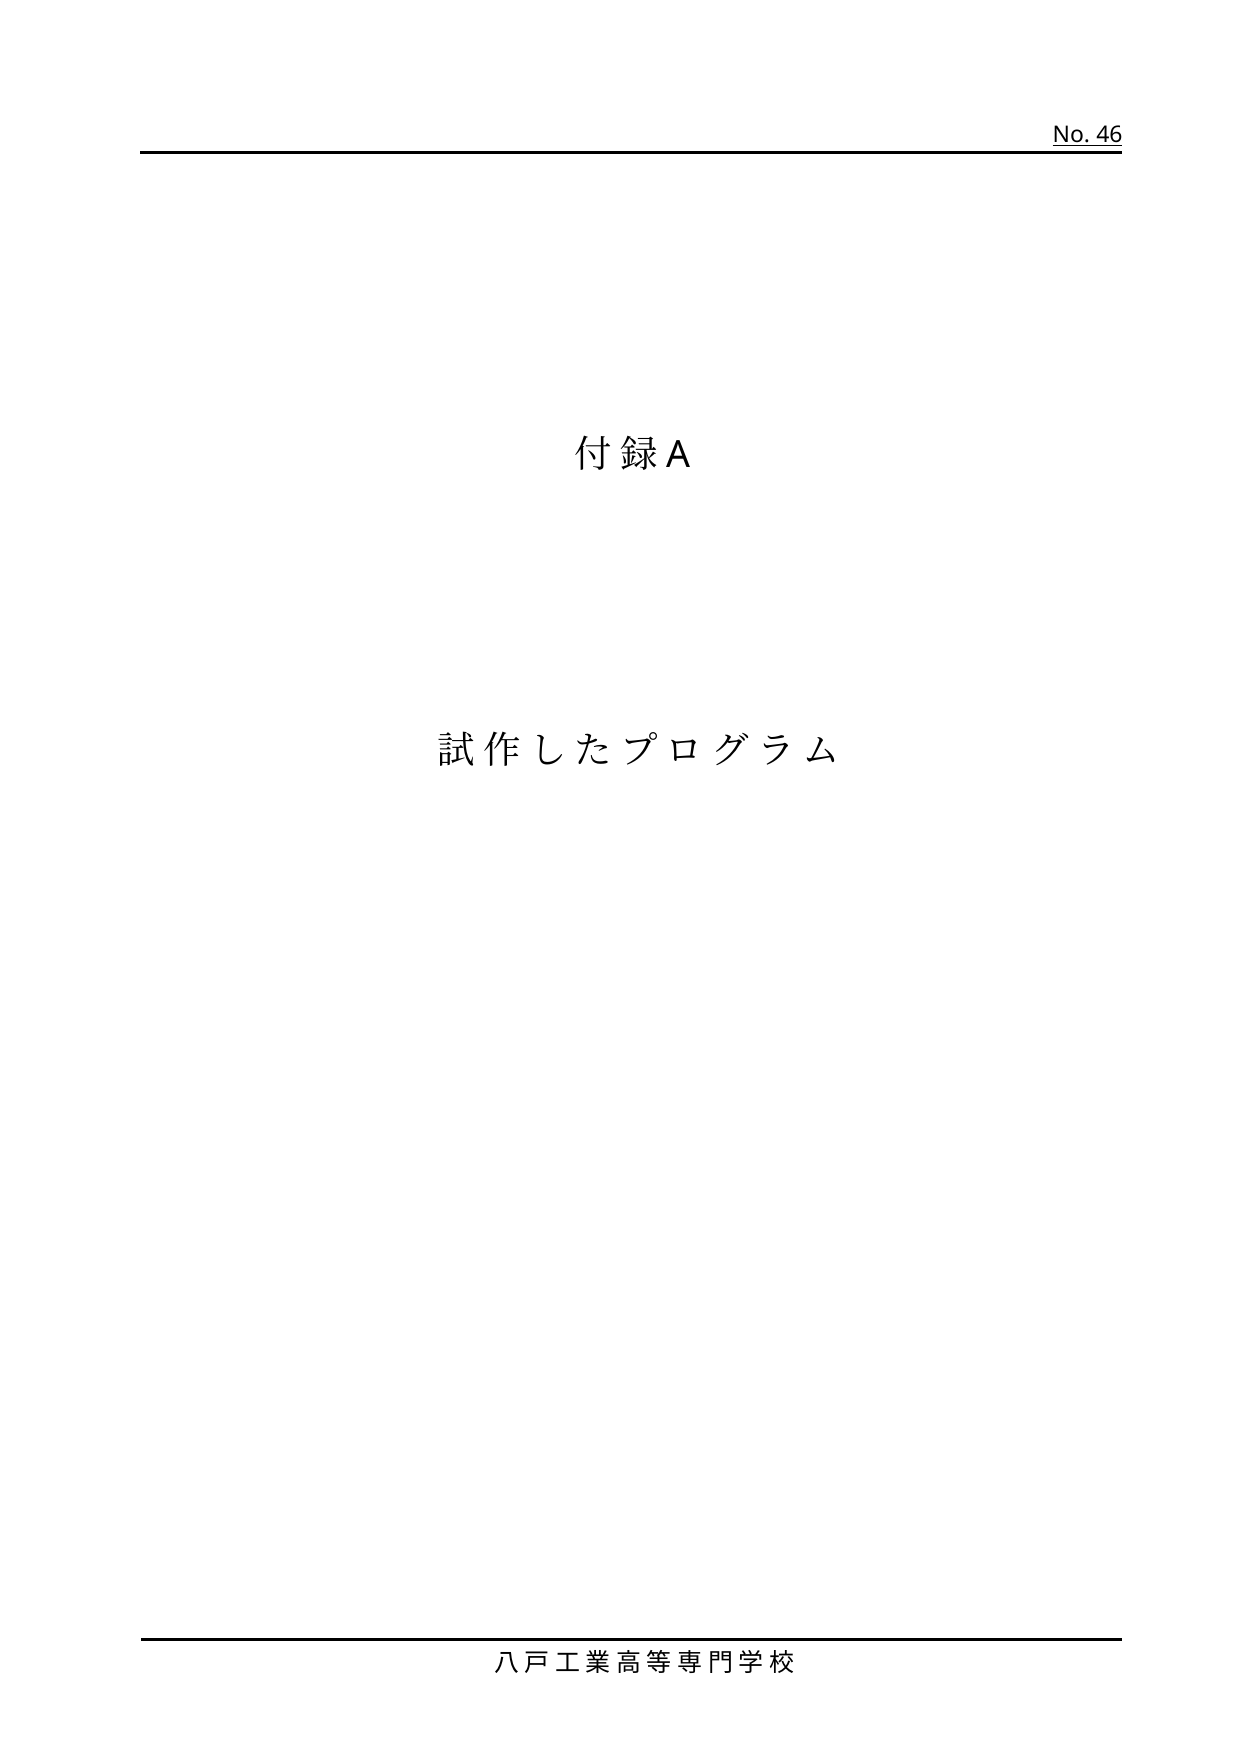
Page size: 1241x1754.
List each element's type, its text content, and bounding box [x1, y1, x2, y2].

text 付録A [118, 414, 1122, 488]
text 試作したプログラム [118, 710, 1122, 784]
